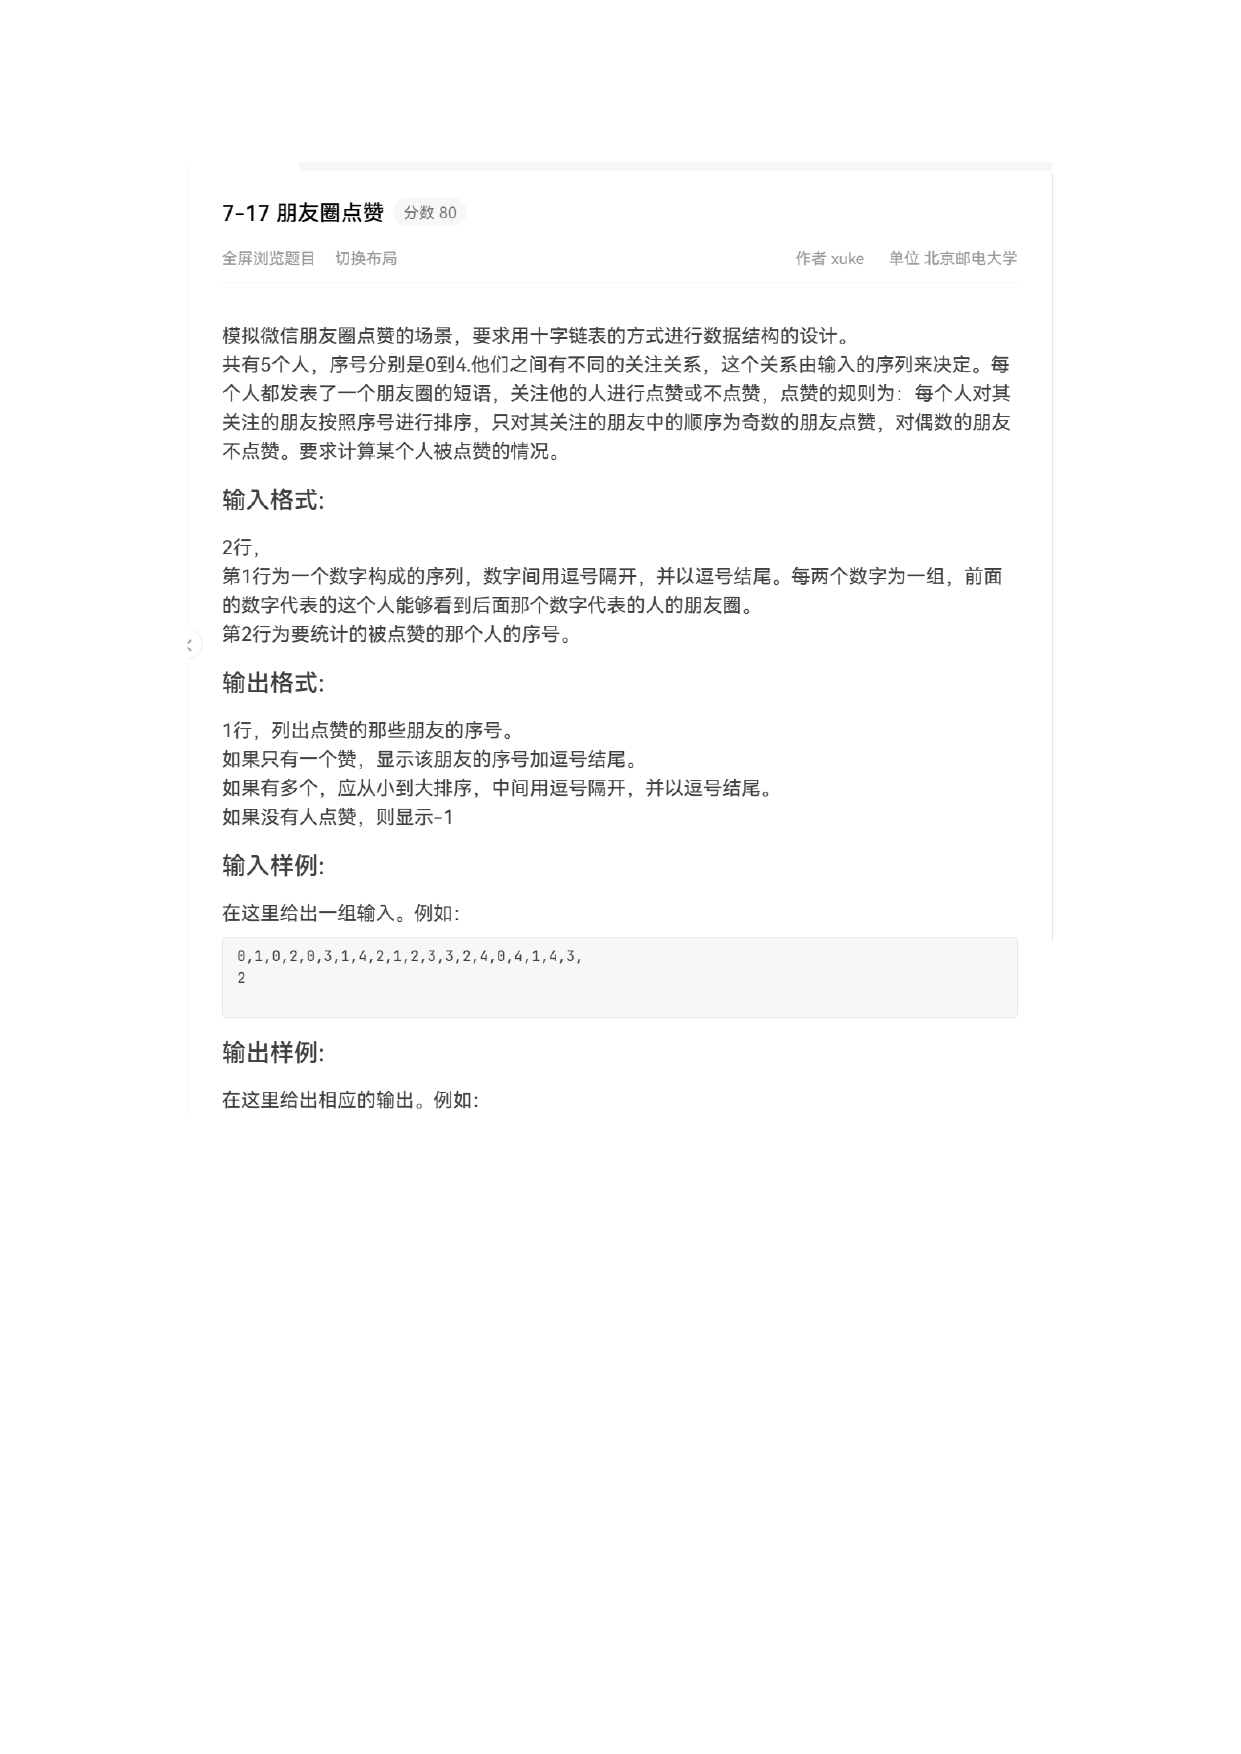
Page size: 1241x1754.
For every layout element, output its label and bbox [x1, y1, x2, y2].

picture [187, 162, 1053, 1117]
